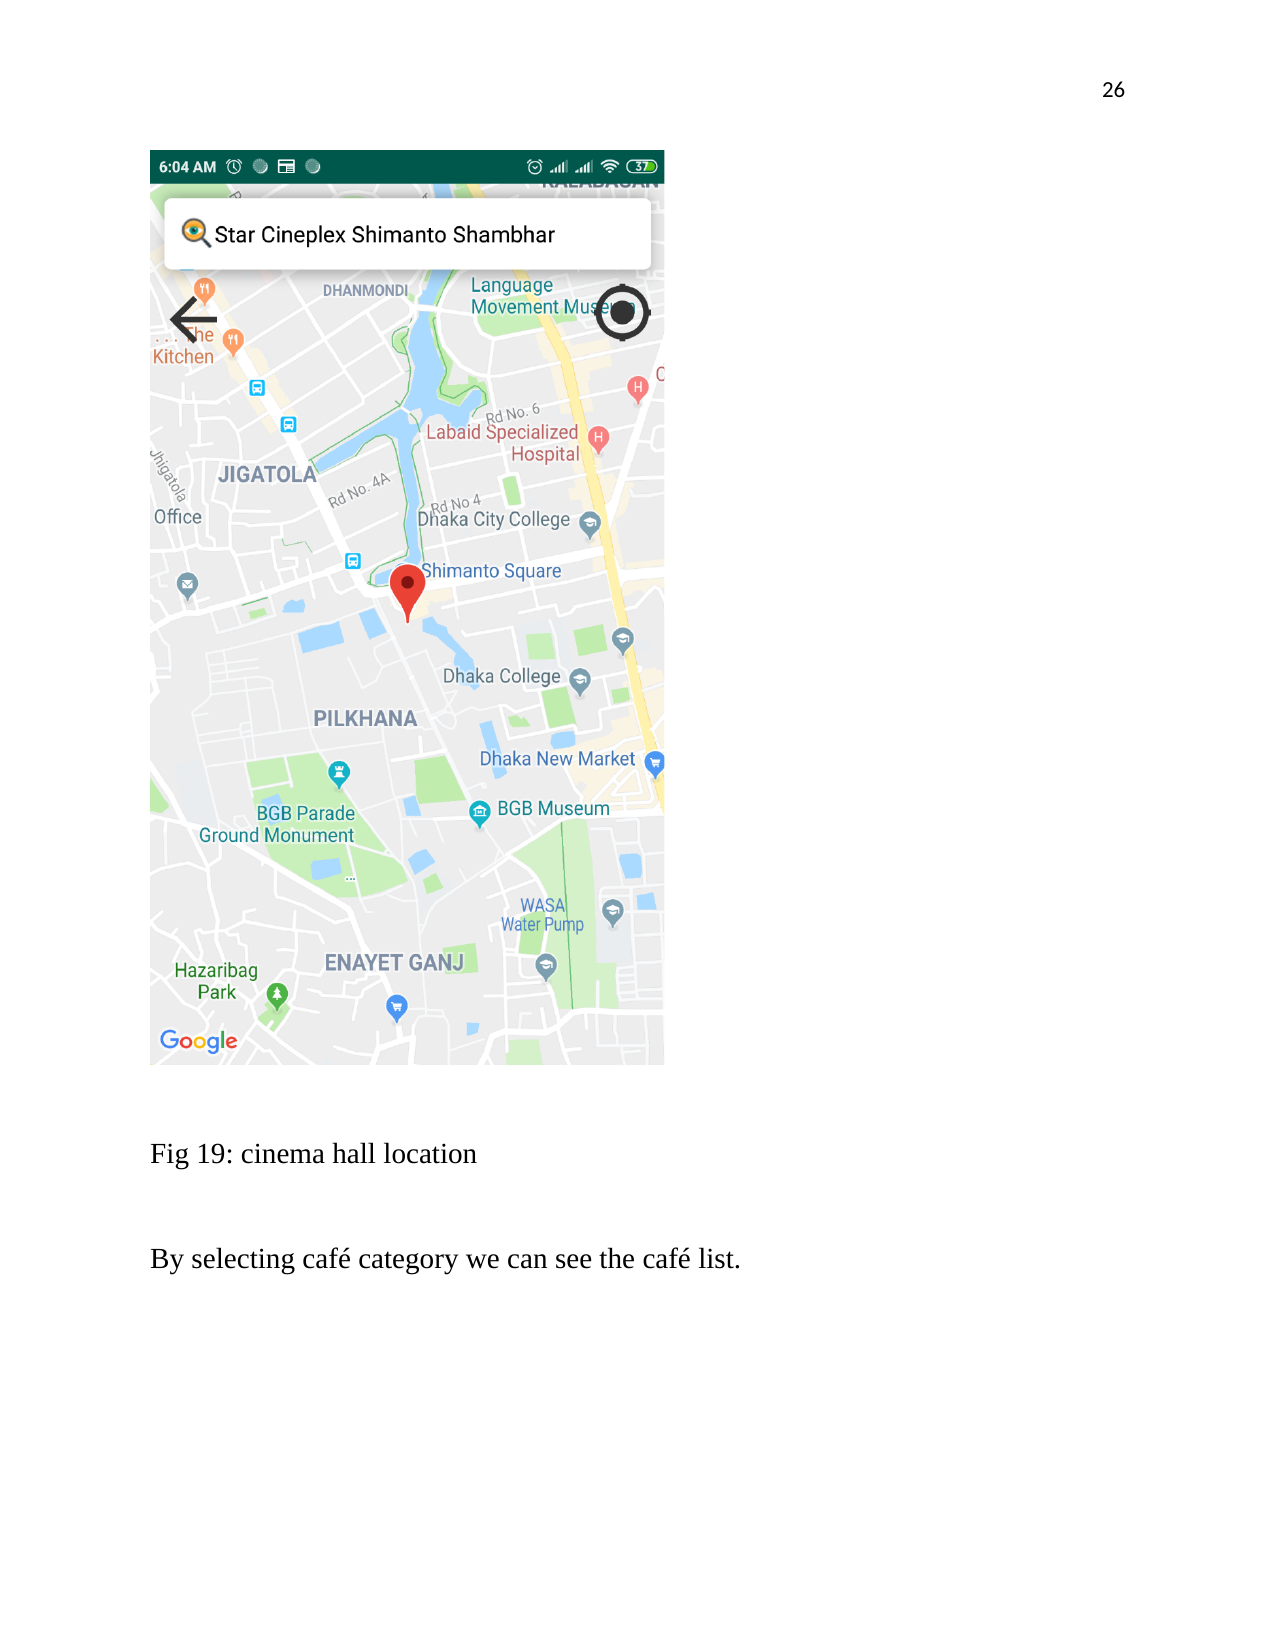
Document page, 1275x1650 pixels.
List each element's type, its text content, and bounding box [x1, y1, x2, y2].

text Fig 19: cinema hall location [150, 1136, 1125, 1169]
picture [150, 150, 665, 1065]
text By selecting café category we can see the café list. [150, 1241, 1125, 1275]
